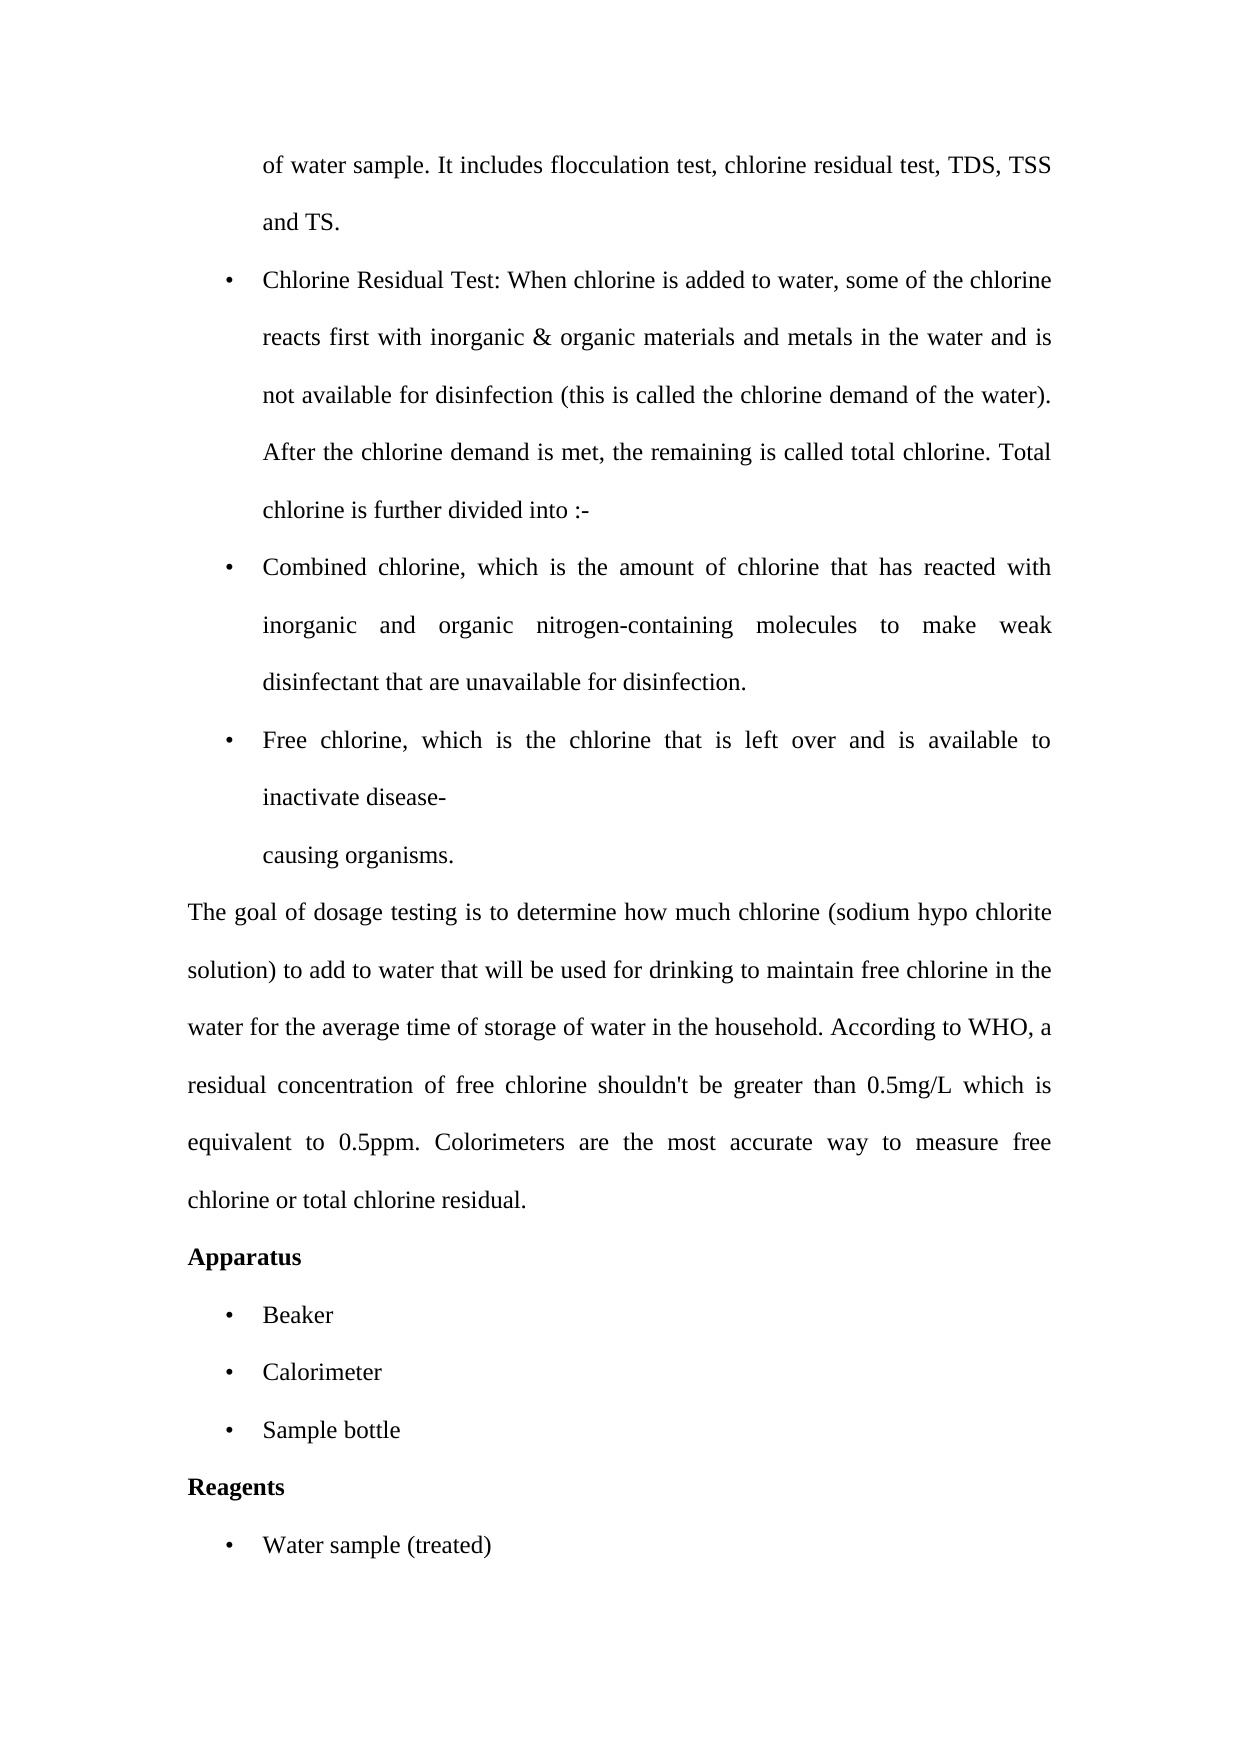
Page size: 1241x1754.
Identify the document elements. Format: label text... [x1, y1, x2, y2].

text The goal of dosage testing is to determine how much chlorine (sodium hypo chlorite solution) to add to water that will be used for drinking to maintain free chlorine in the water for the average time of storage of water in the household. According to WHO, a residual concentration of free chlorine shouldn't be greater than 0.5mg/L which is equivalent to 0.5ppm. Colorimeters are the most accurate way to measure free chlorine or total chlorine residual. [187, 897, 1053, 1214]
text Apparatus [187, 1242, 1053, 1271]
list Water sample (treated) [225, 1530, 1053, 1559]
list Calorimeter [225, 1357, 1053, 1386]
list Combined chlorine, which is the amount of chlorine that has reacted with inorganic and organic nitrogen-containing molecules to make weak disinfectant that are unavailable for disinfection. [225, 552, 1053, 696]
list Sample bottle [225, 1415, 1053, 1444]
list Free chlorine, which is the chlorine that is left over and is available to inactivate disease- [225, 725, 1053, 811]
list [225, 150, 1053, 236]
text causing organisms. [262, 840, 1053, 869]
text Reagents [187, 1472, 1053, 1501]
list Chlorine Residual Test: When chlorine is added to water, some of the chlorine reacts first with inorganic & organic materials and metals in the water and is not available for disinfection (this is called the chlorine demand of the water). After the chlorine demand is met, the remaining is called total chlorine. Total chlorine is further divided into :- [225, 265, 1053, 524]
list Beaker [225, 1300, 1053, 1329]
